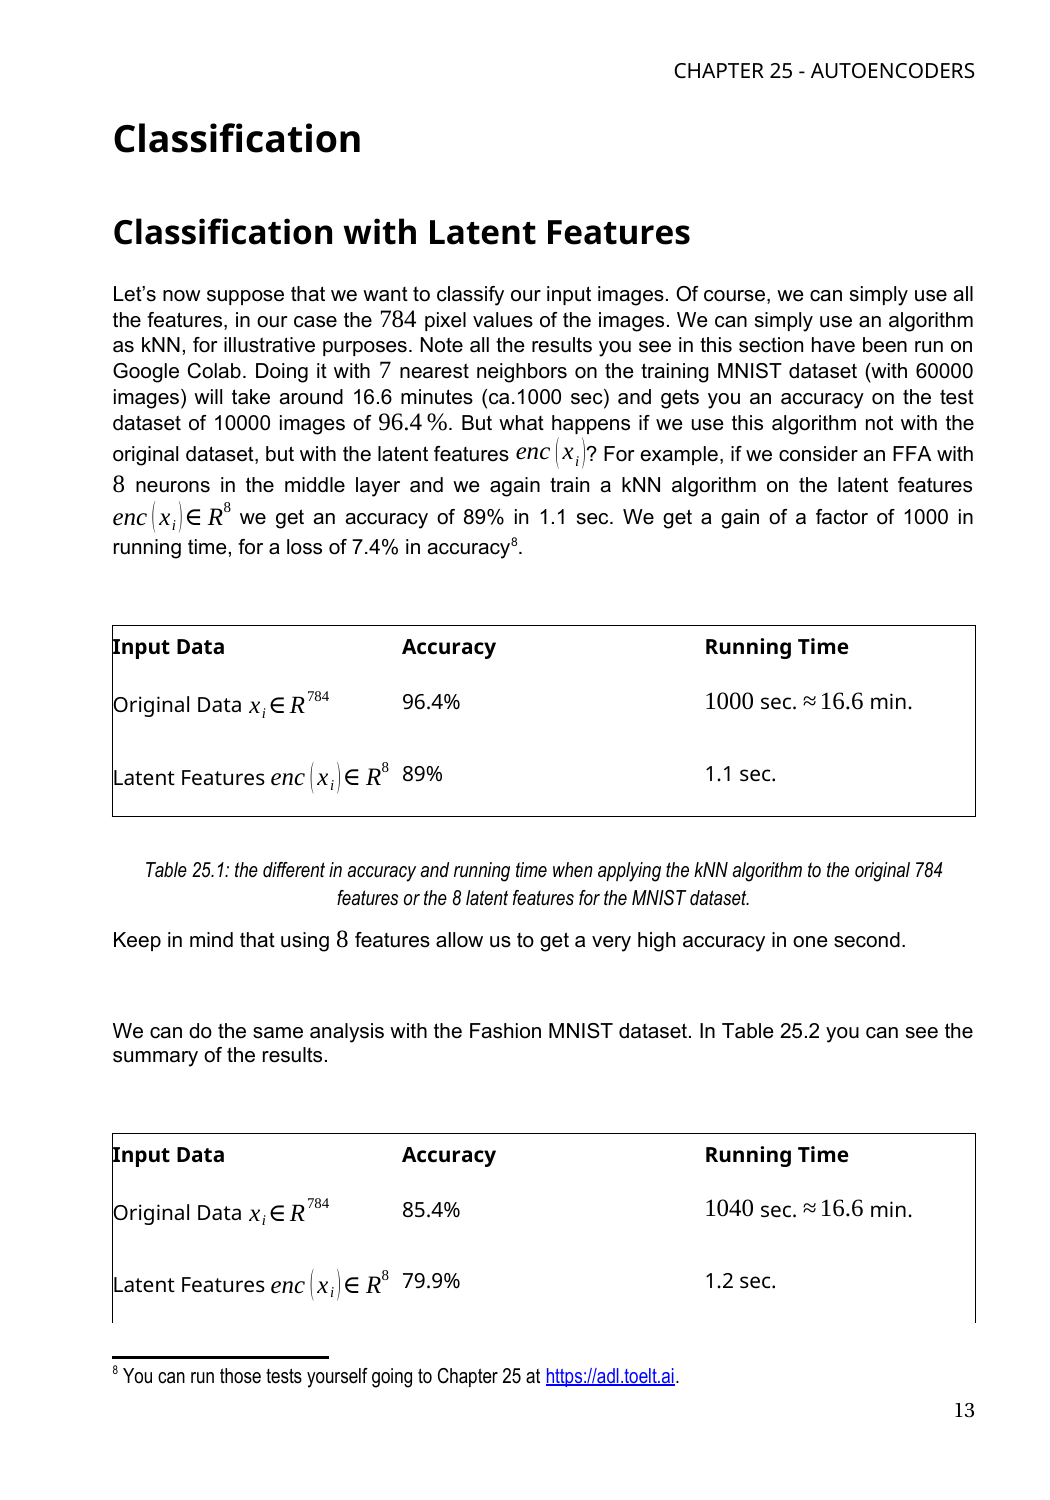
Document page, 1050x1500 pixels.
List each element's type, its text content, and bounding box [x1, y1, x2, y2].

table_cell 79.9% [401, 1250, 704, 1323]
table_cell 96.4% [401, 670, 704, 742]
table_cell 1.2 sec. [704, 1250, 975, 1323]
table_cell 85.4% [401, 1178, 704, 1250]
table_header Accuracy [401, 626, 704, 670]
table_cell 89% [401, 742, 704, 816]
table_cell Latent Features [113, 1250, 401, 1323]
table_cell 1.1 sec. [704, 742, 975, 816]
subtitle Classification with Latent Features [112, 209, 975, 254]
text Table 25.1: the different in accuracy and running time when applying the kNN algorithm to the original 784 features or the 8 latent features for the MNIST dataset. [112, 858, 975, 910]
text Let’s now suppose that we want to classify our input images. Of course, we can simply use all the features, in our case the pixel values of the images. We can simply use an algorithm as kNN, for illustrative purposes. Note all the results you see in this section have been run on Google Colab. Doing it with nearest neighbors on the training MNIST dataset (with 60000 images) will take around 16.6 minutes (ca.1000 sec) and gets you an accuracy on the test dataset of 10000 images of . But what happens if we use this algorithm not with the original dataset, but with the latent features ? For example, if we consider an FFA with neurons in the middle layer and we again train a kNN algorithm on the latent features we get an accuracy of 89% in 1.1 sec. We get a gain of a factor of 1000 in running time, for a loss of 7.4% in accuracy. [112, 282, 975, 559]
table_header Input Data [113, 626, 401, 670]
subtitle Classification [112, 112, 975, 163]
table_cell sec. min. [704, 1178, 975, 1250]
table_cell Original Data [113, 1178, 401, 1250]
table_header Running Time [704, 626, 975, 670]
table_header Running Time [704, 1134, 975, 1178]
table_header Accuracy [401, 1134, 704, 1178]
text Keep in mind that using features allow us to get a very high accuracy in one second. [112, 926, 975, 953]
table_cell Original Data [113, 670, 401, 742]
table_cell Latent Features [113, 742, 401, 816]
table_cell sec. min. [704, 670, 975, 742]
table_header Input Data [113, 1134, 401, 1178]
text We can do the same analysis with the Fashion MNIST dataset. In Table 25.2 you can see the summary of the results. [112, 1019, 975, 1067]
